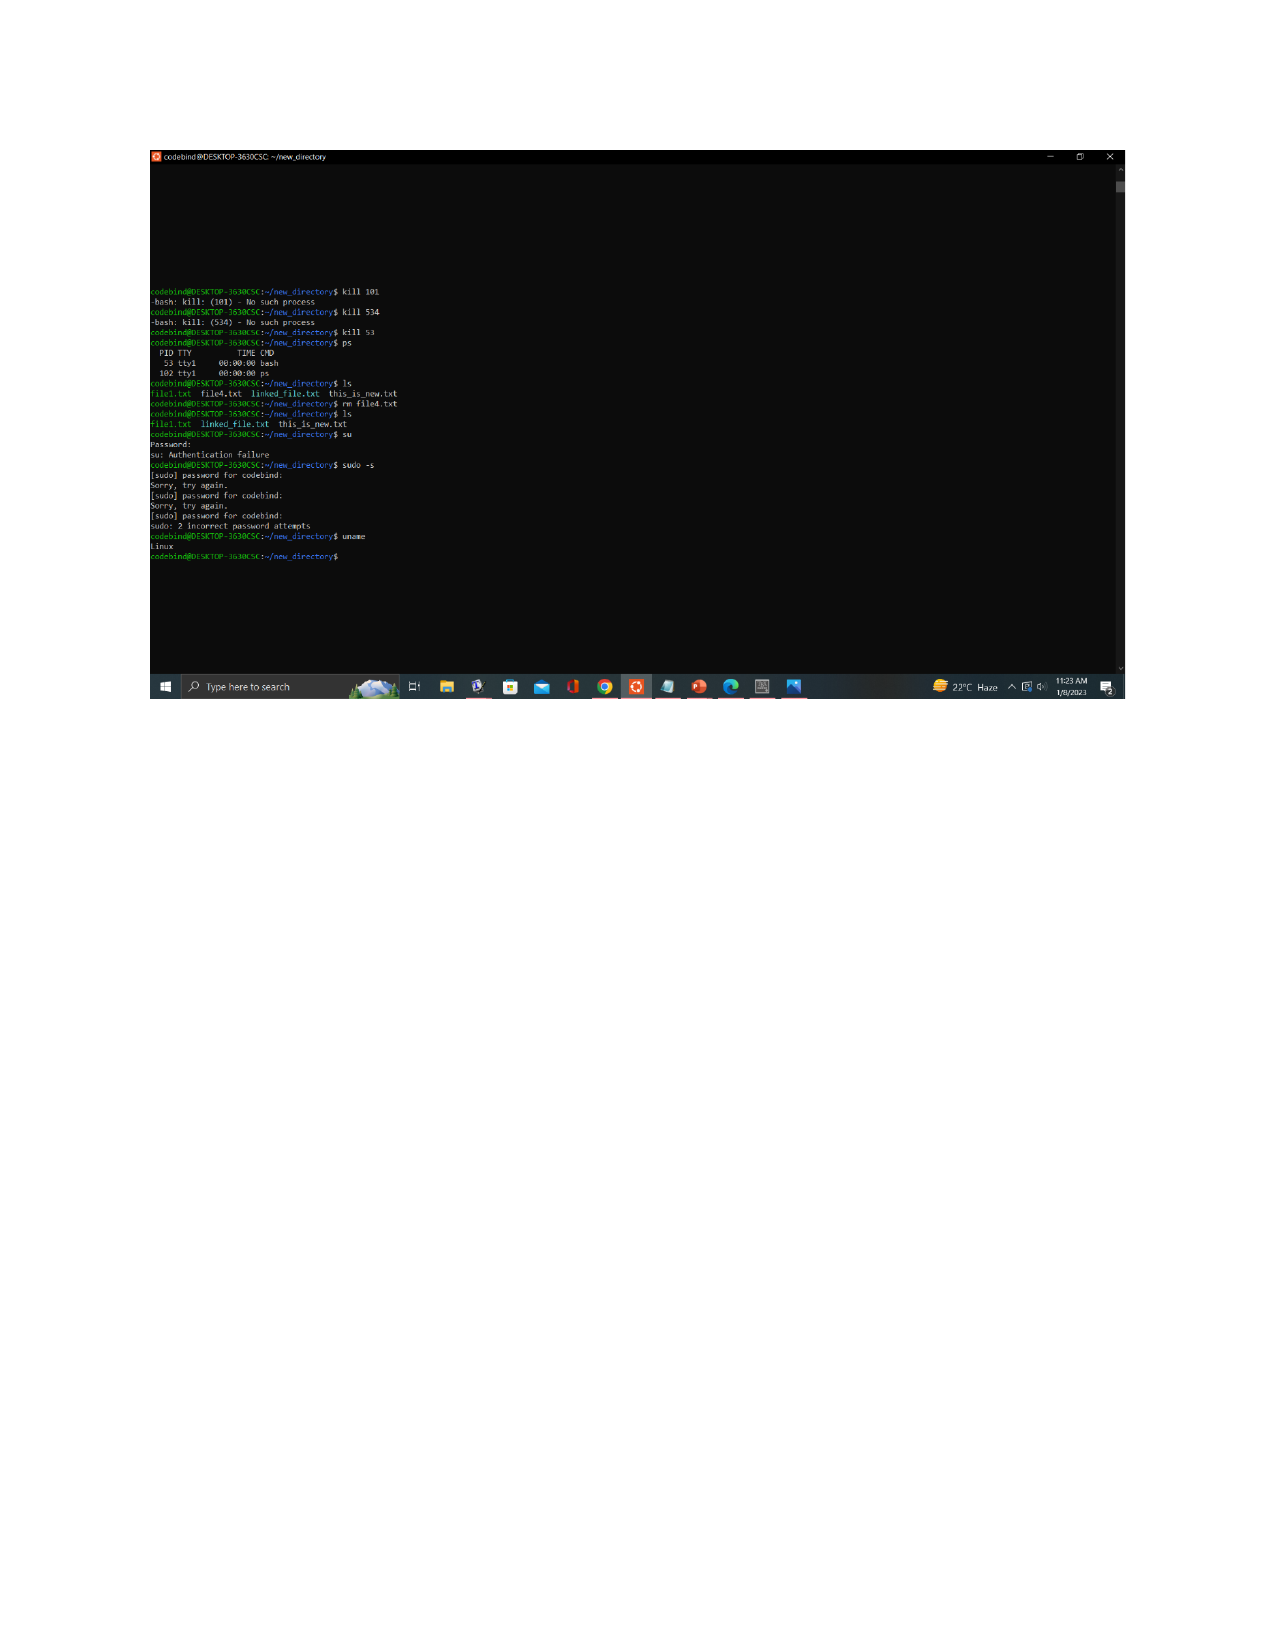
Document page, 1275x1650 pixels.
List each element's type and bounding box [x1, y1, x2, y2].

picture [150, 150, 1125, 699]
